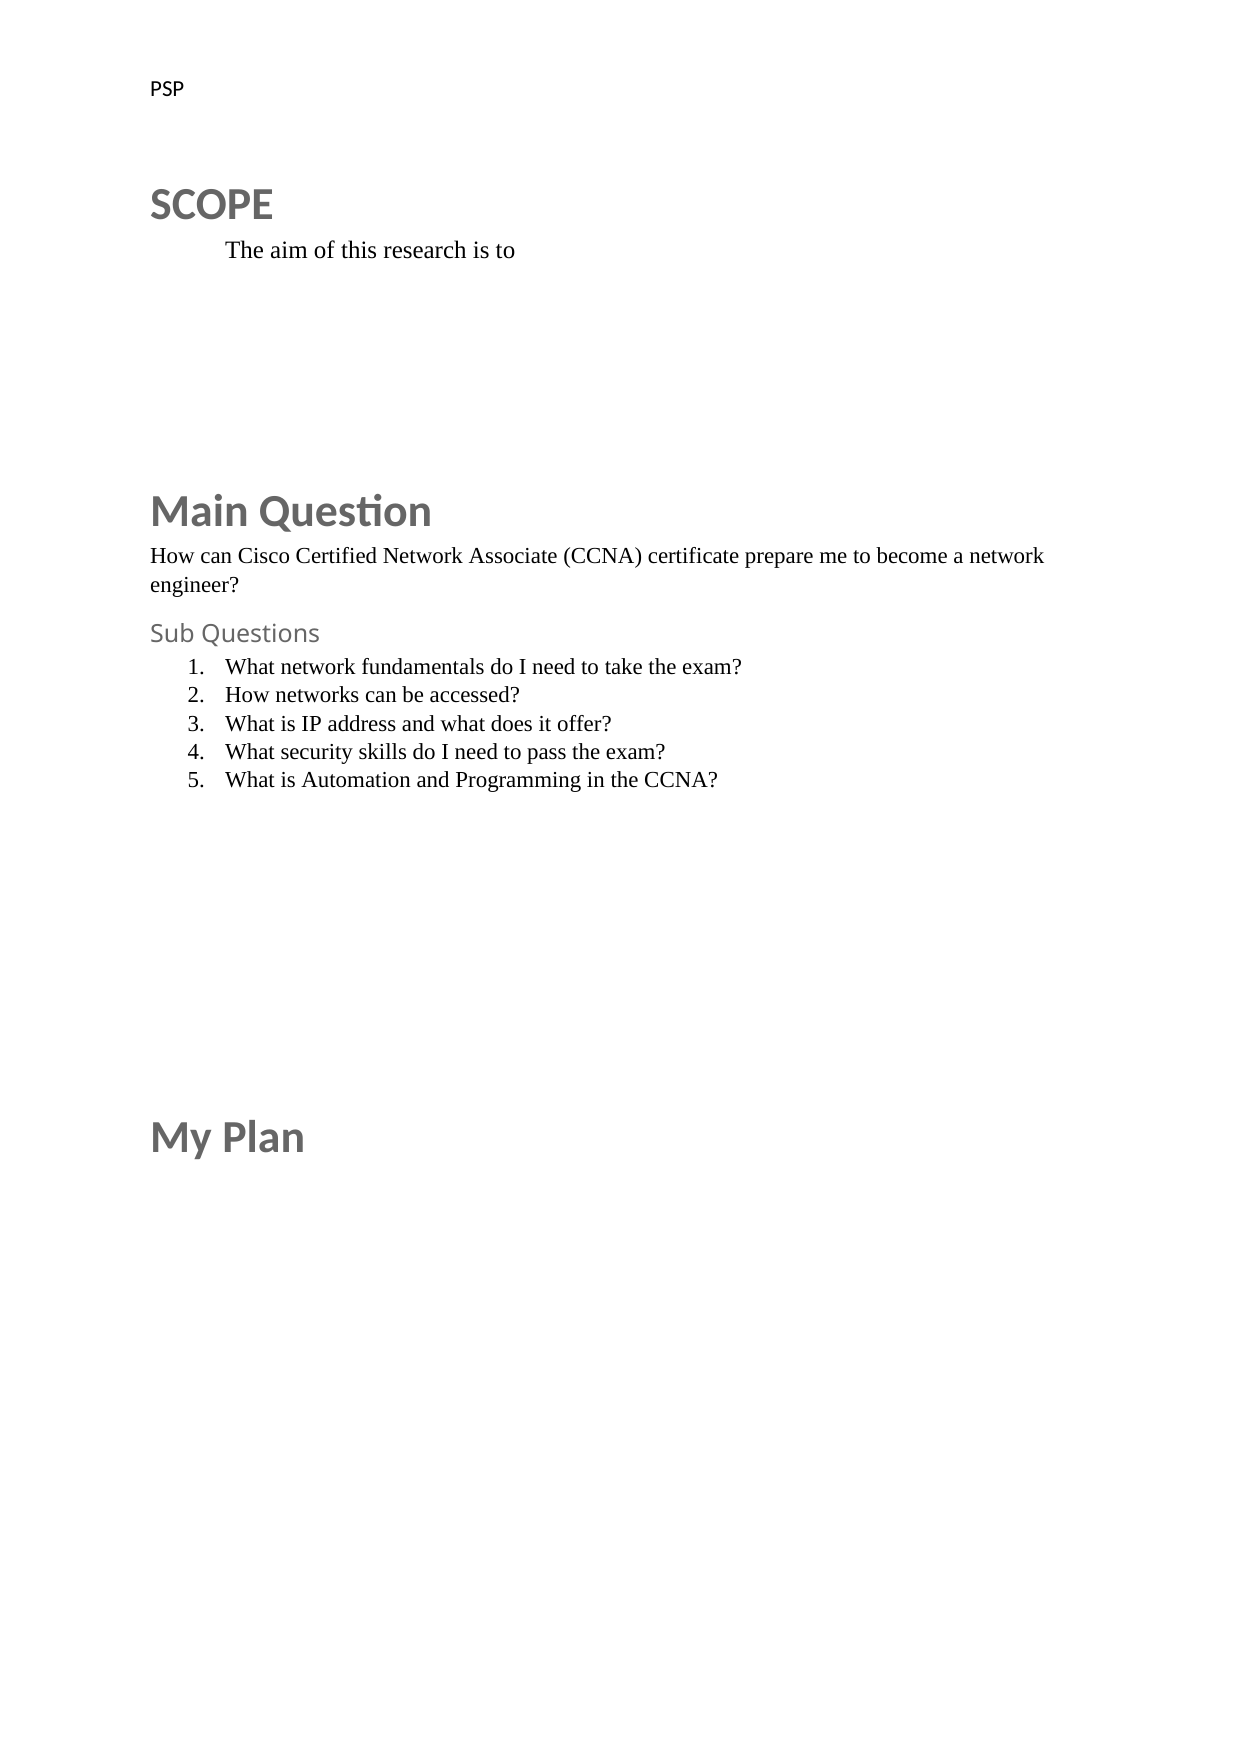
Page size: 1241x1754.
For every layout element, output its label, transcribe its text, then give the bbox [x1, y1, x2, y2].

list How networks can be accessed? [187, 681, 1090, 708]
subtitle Main Question [150, 482, 1090, 538]
list What is IP address and what does it offer? [187, 710, 1090, 736]
list What network fundamentals do I need to take the exam? [187, 653, 1090, 679]
text The aim of this research is to [150, 235, 1090, 264]
list What security skills do I need to pass the exam? [187, 738, 1090, 764]
subtitle My Plan [150, 1108, 1090, 1164]
subtitle SCOPE [150, 175, 1090, 231]
subtitle Sub Questions [150, 616, 1090, 650]
text How can Cisco Certified Network Associate (CCNA) certificate prepare me to become a network engineer? [150, 542, 1090, 597]
list What is Automation and Programming in the CCNA? [187, 767, 1090, 793]
